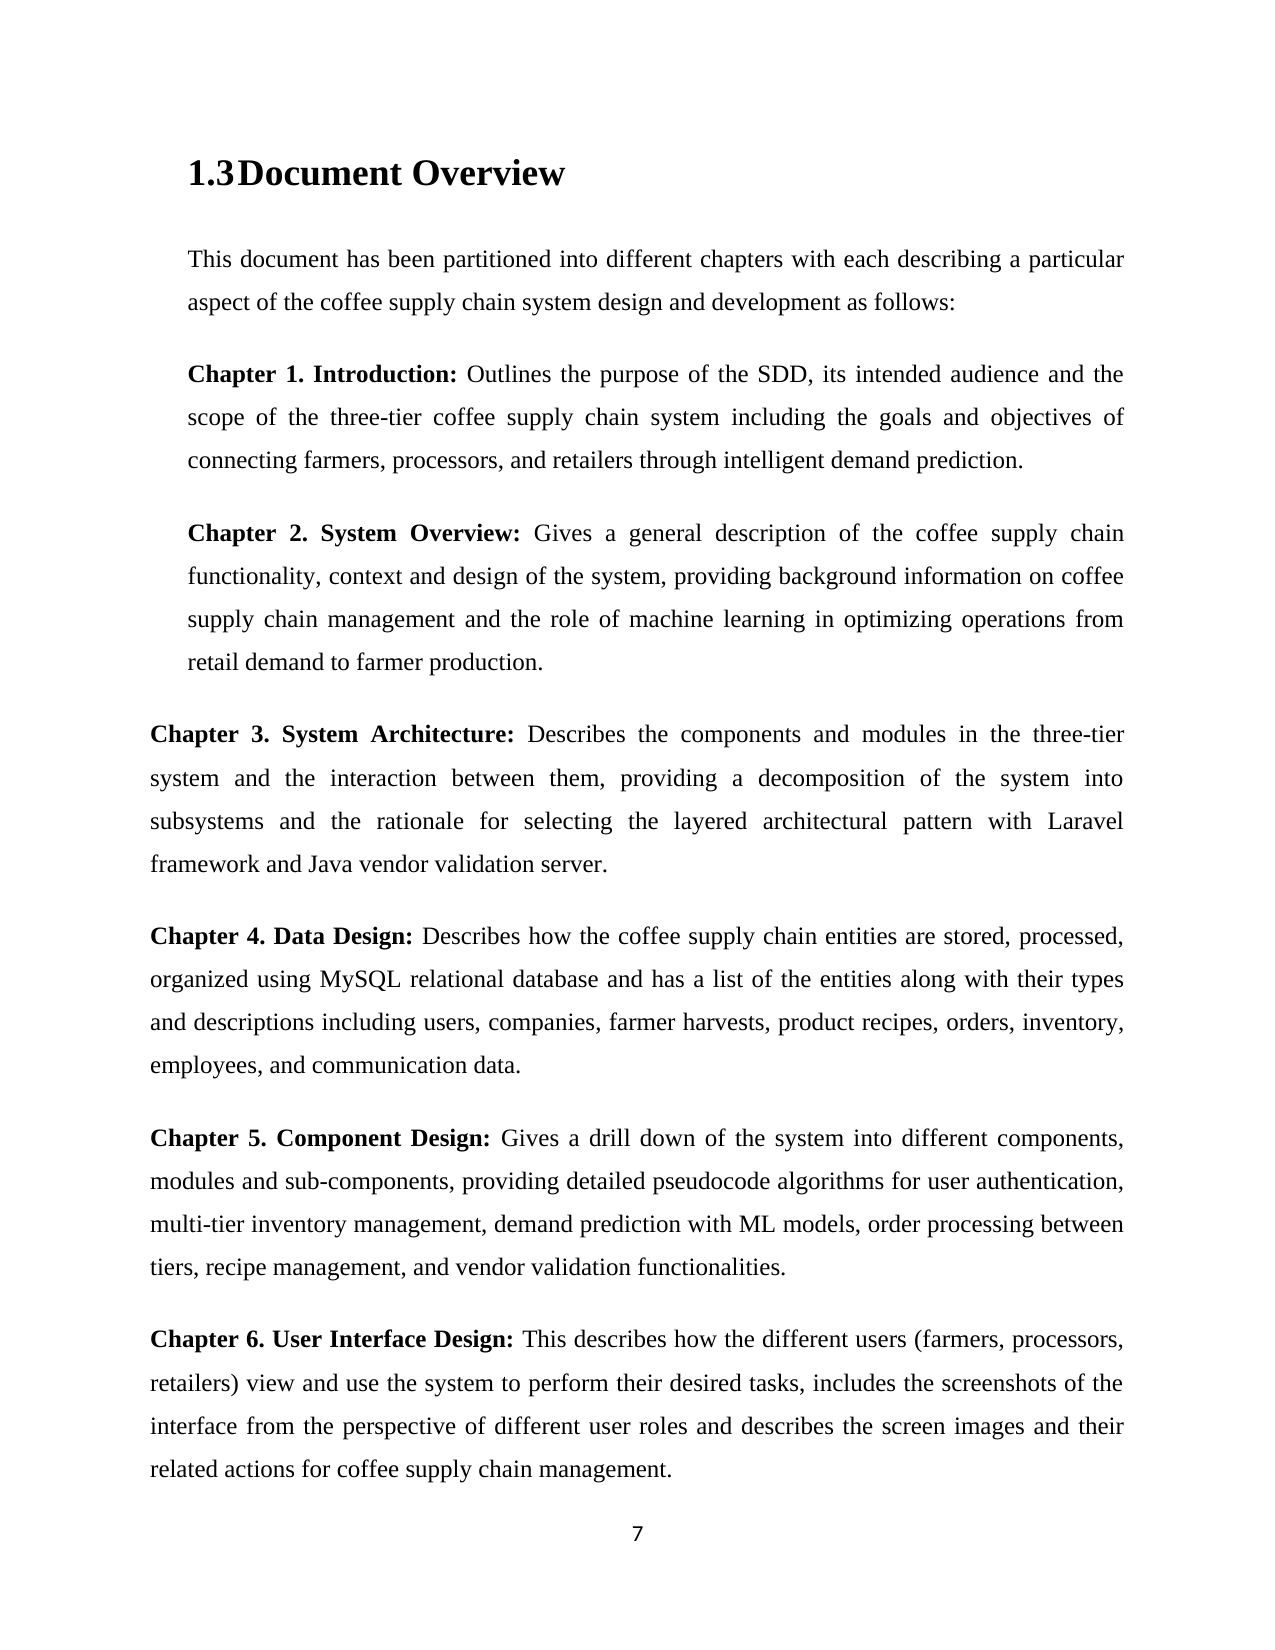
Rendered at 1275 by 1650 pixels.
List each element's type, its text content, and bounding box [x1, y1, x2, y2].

text Chapter 1. Introduction: Outlines the purpose of the SDD, its intended audience and the scope of the three-tier coffee supply chain system including the goals and objectives of connecting farmers, processors, and retailers through intelligent demand prediction. [187, 359, 1125, 474]
list Document Overview [187, 150, 1125, 193]
text Chapter 5. Component Design: Gives a drill down of the system into different components, modules and sub-components, providing detailed pseudocode algorithms for user authentication, multi-tier inventory management, demand prediction with ML models, order processing between tiers, recipe management, and vendor validation functionalities. [150, 1123, 1125, 1281]
text Chapter 4. Data Design: Describes how the coffee supply chain entities are stored, processed, organized using MySQL relational database and has a list of the entities along with their types and descriptions including users, companies, farmer harvests, product recipes, orders, inventory, employees, and communication data. [150, 921, 1125, 1079]
text Chapter 2. System Overview: Gives a general description of the coffee supply chain functionality, context and design of the system, providing background information on coffee supply chain management and the role of machine learning in optimizing operations from retail demand to farmer production. [187, 518, 1125, 676]
text This document has been partitioned into different chapters with each describing a particular aspect of the coffee supply chain system design and development as follows: [187, 244, 1125, 316]
text Chapter 3. System Architecture: Describes the components and modules in the three-tier system and the interaction between them, providing a decomposition of the system into subsystems and the rationale for selecting the layered architectural pattern with Laravel framework and Java vendor validation server. [150, 719, 1125, 878]
text Chapter 6. User Interface Design: This describes how the different users (farmers, processors, retailers) view and use the system to perform their desired tasks, includes the screenshots of the interface from the perspective of different user roles and describes the screen images and their related actions for coffee supply chain management. [150, 1324, 1125, 1483]
